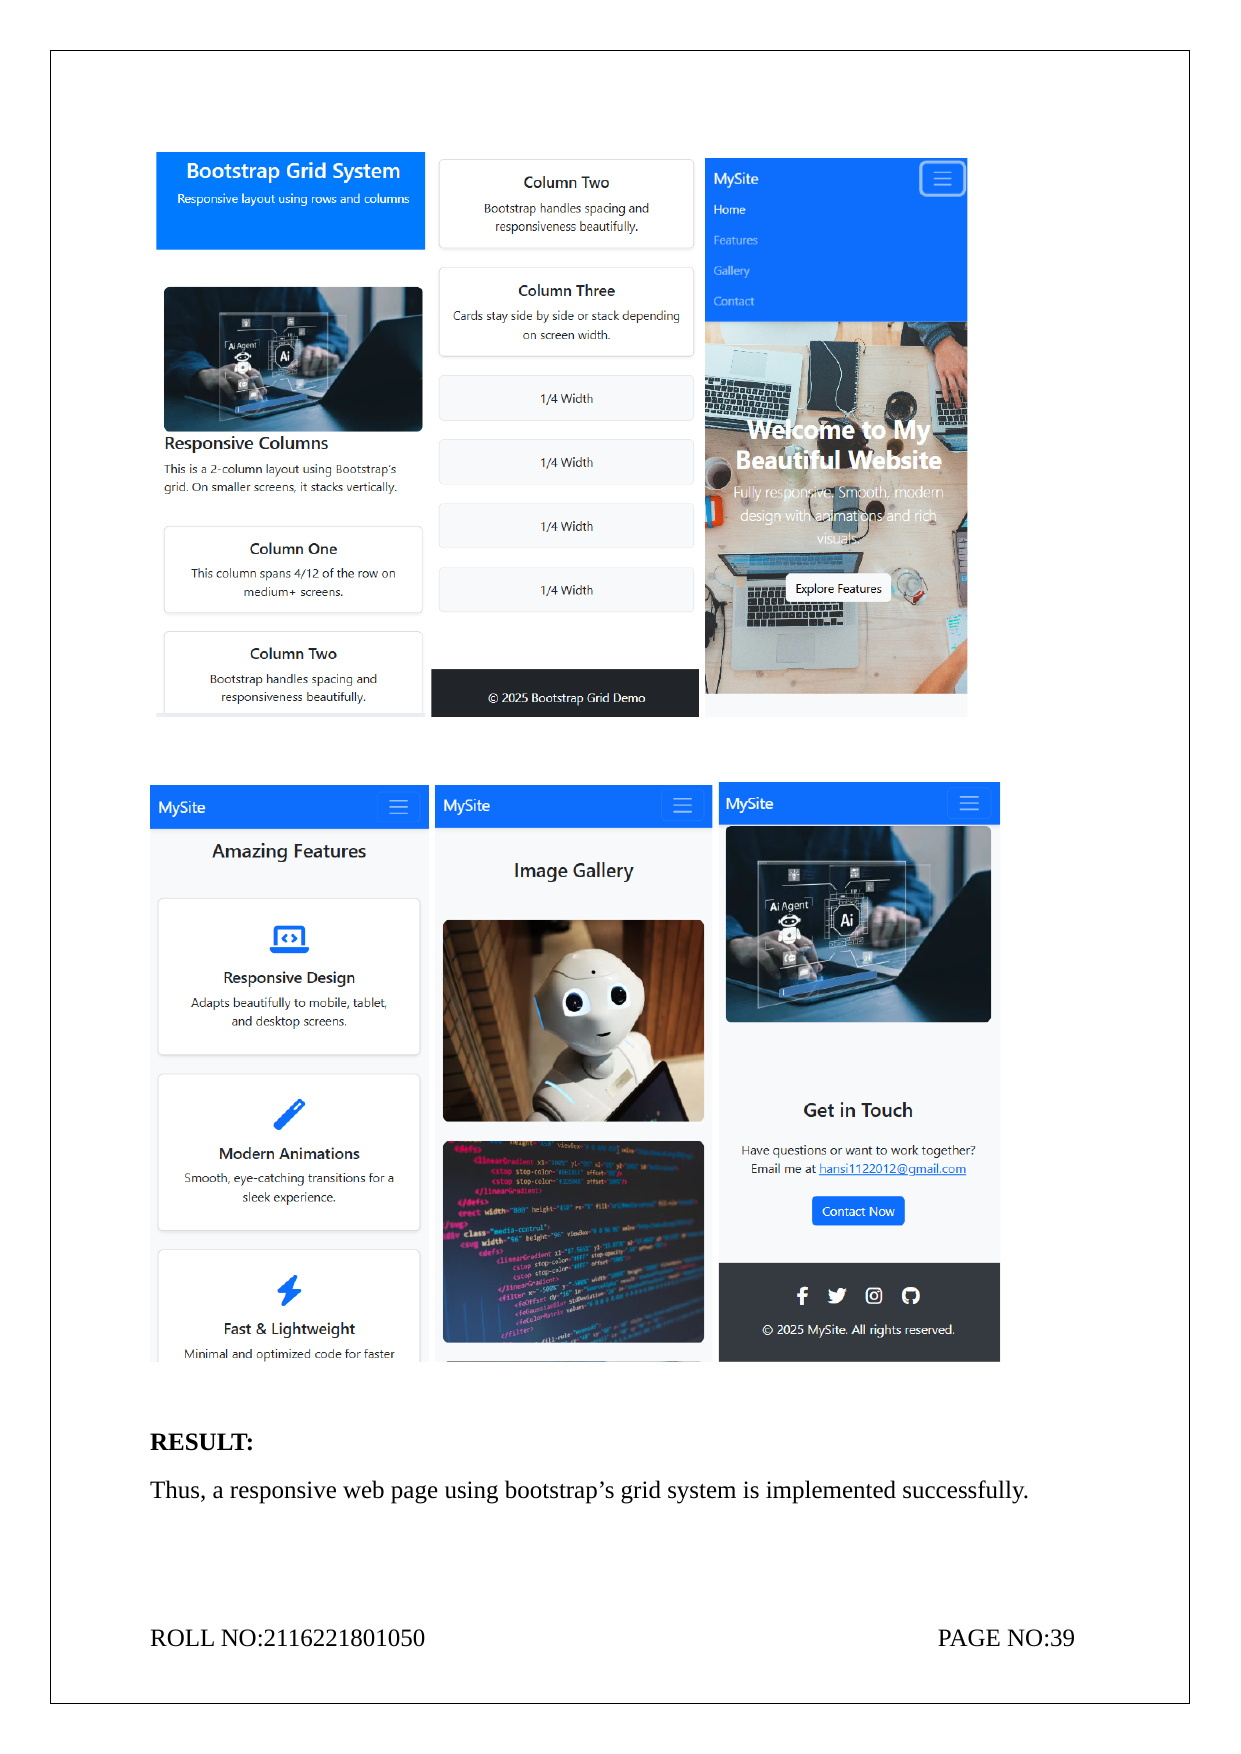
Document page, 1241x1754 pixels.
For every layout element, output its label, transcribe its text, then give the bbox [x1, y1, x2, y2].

picture [431, 150, 699, 717]
picture [435, 785, 713, 1362]
text RESULT: [150, 1427, 1090, 1456]
text Thus, a responsive web page using bootstrap’s grid system is implemented successfully. [150, 1475, 1090, 1504]
picture [705, 158, 968, 717]
picture [150, 785, 429, 1362]
picture [718, 782, 1001, 1362]
picture [156, 152, 426, 717]
